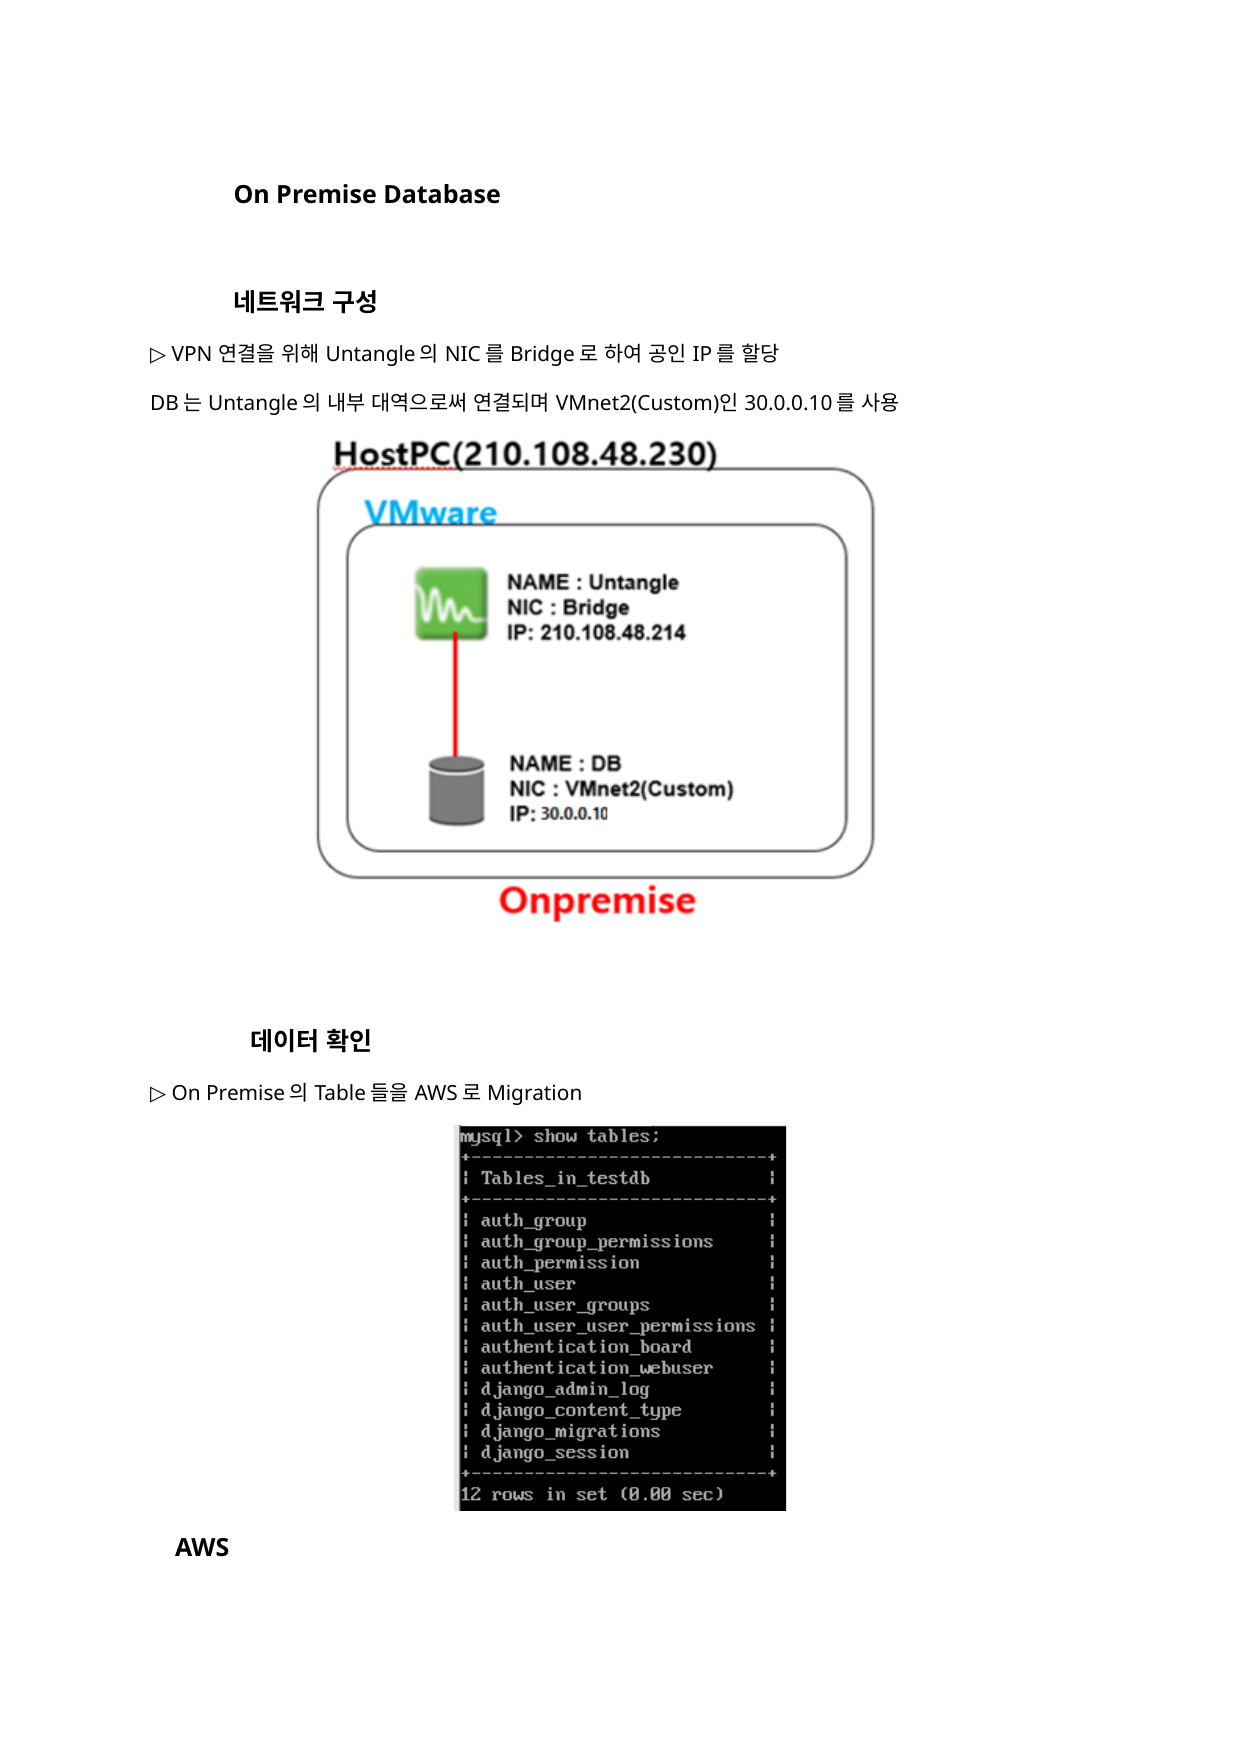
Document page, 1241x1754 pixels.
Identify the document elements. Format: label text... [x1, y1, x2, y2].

text 네트워크 구성 [150, 283, 1090, 319]
picture [306, 435, 935, 945]
picture [454, 1125, 787, 1511]
text On Premise Database [150, 177, 1090, 211]
text ▷ On Premise의 Table들을 AWS로 Migration [150, 1077, 1090, 1107]
text AWS [150, 1529, 1090, 1563]
text DB는 Untangle의 내부 대역으로써 연결되며 VMnet2(Custom)인 30.0.0.10를 사용 [150, 386, 1090, 417]
text 데이터 확인 [150, 1022, 1090, 1058]
text ▷ VPN 연결을 위해 Untangle의 NIC를 Bridge로 하여 공인 IP를 할당 [150, 338, 1090, 368]
